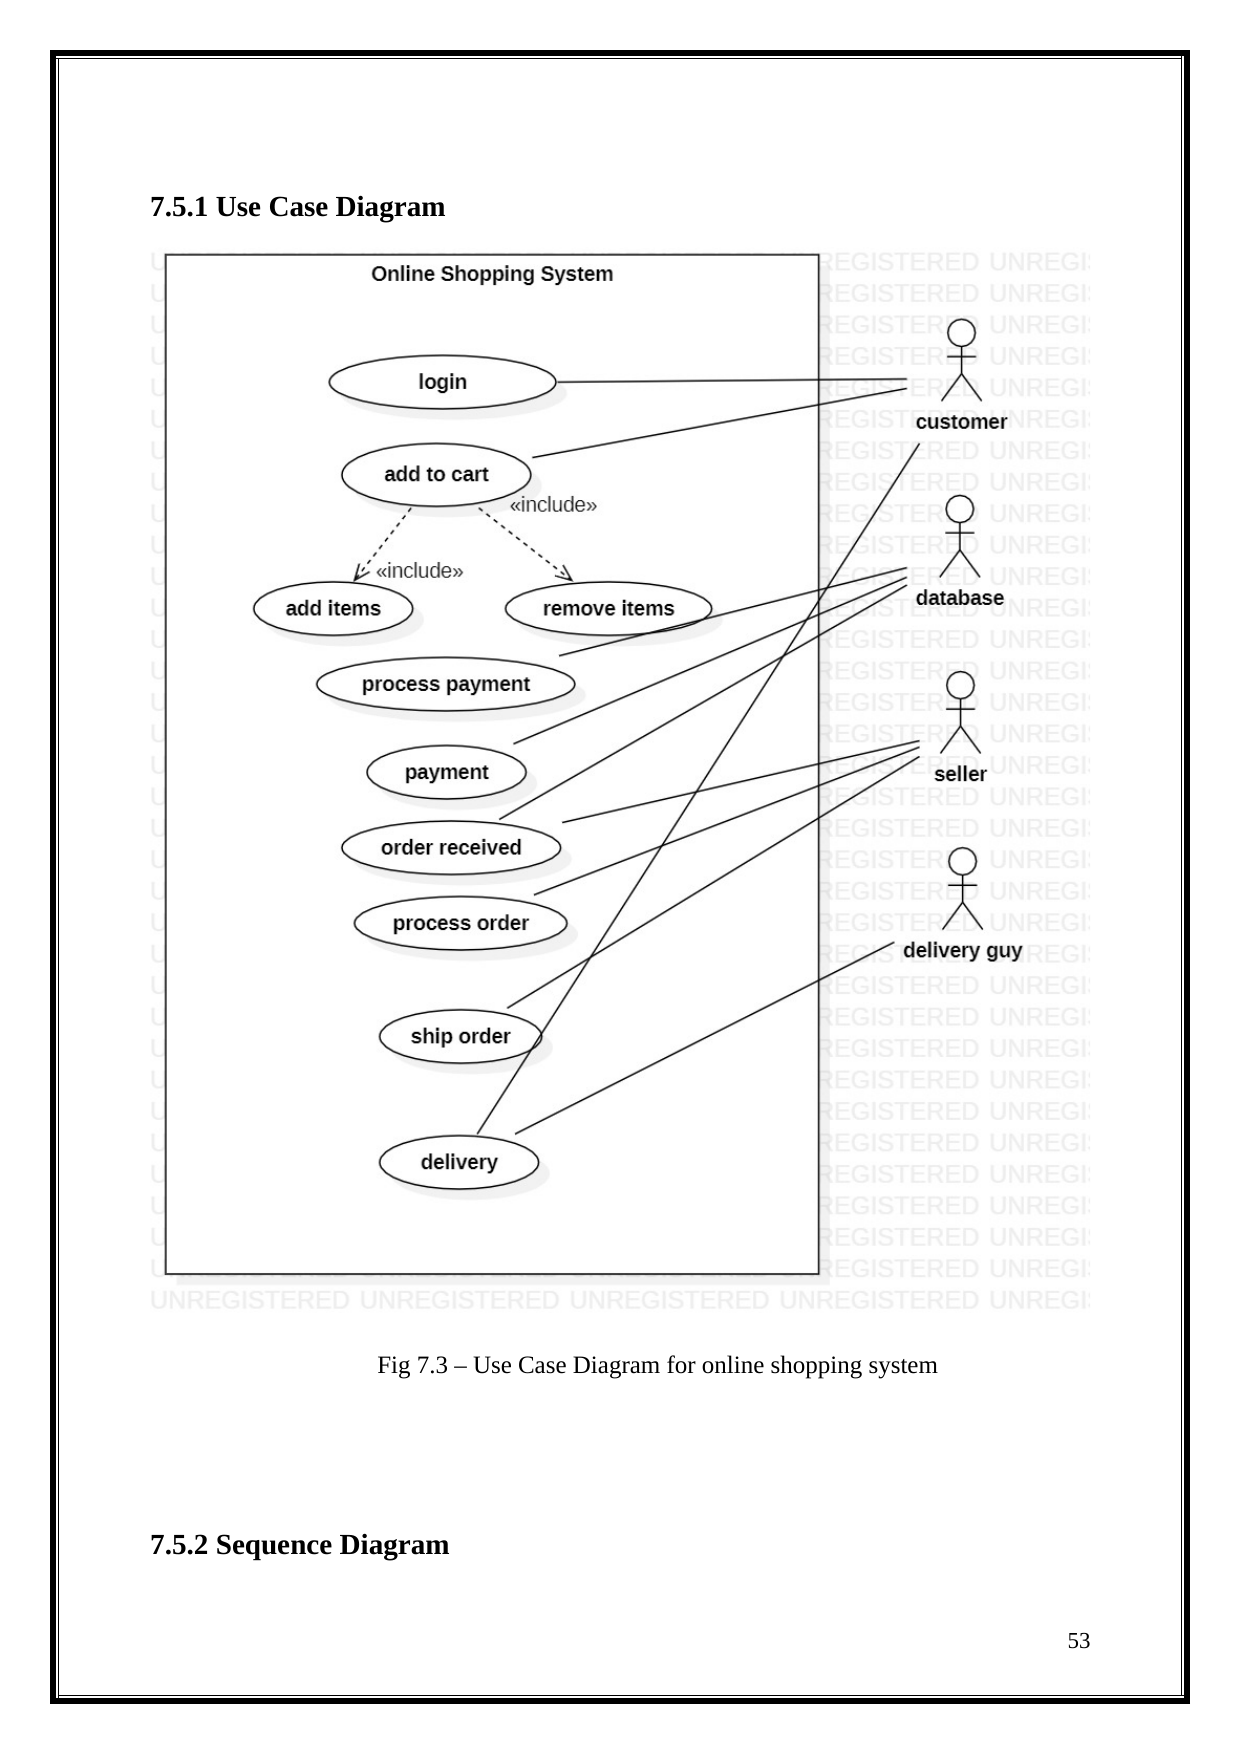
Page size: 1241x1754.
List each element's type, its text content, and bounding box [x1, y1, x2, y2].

text 7.5.1 Use Case Diagram [150, 189, 1090, 223]
picture [150, 239, 1091, 1337]
text Fig 7.3 – Use Case Diagram for online shopping system [150, 1350, 1090, 1379]
text 7.5.2 Sequence Diagram [150, 1527, 1090, 1561]
